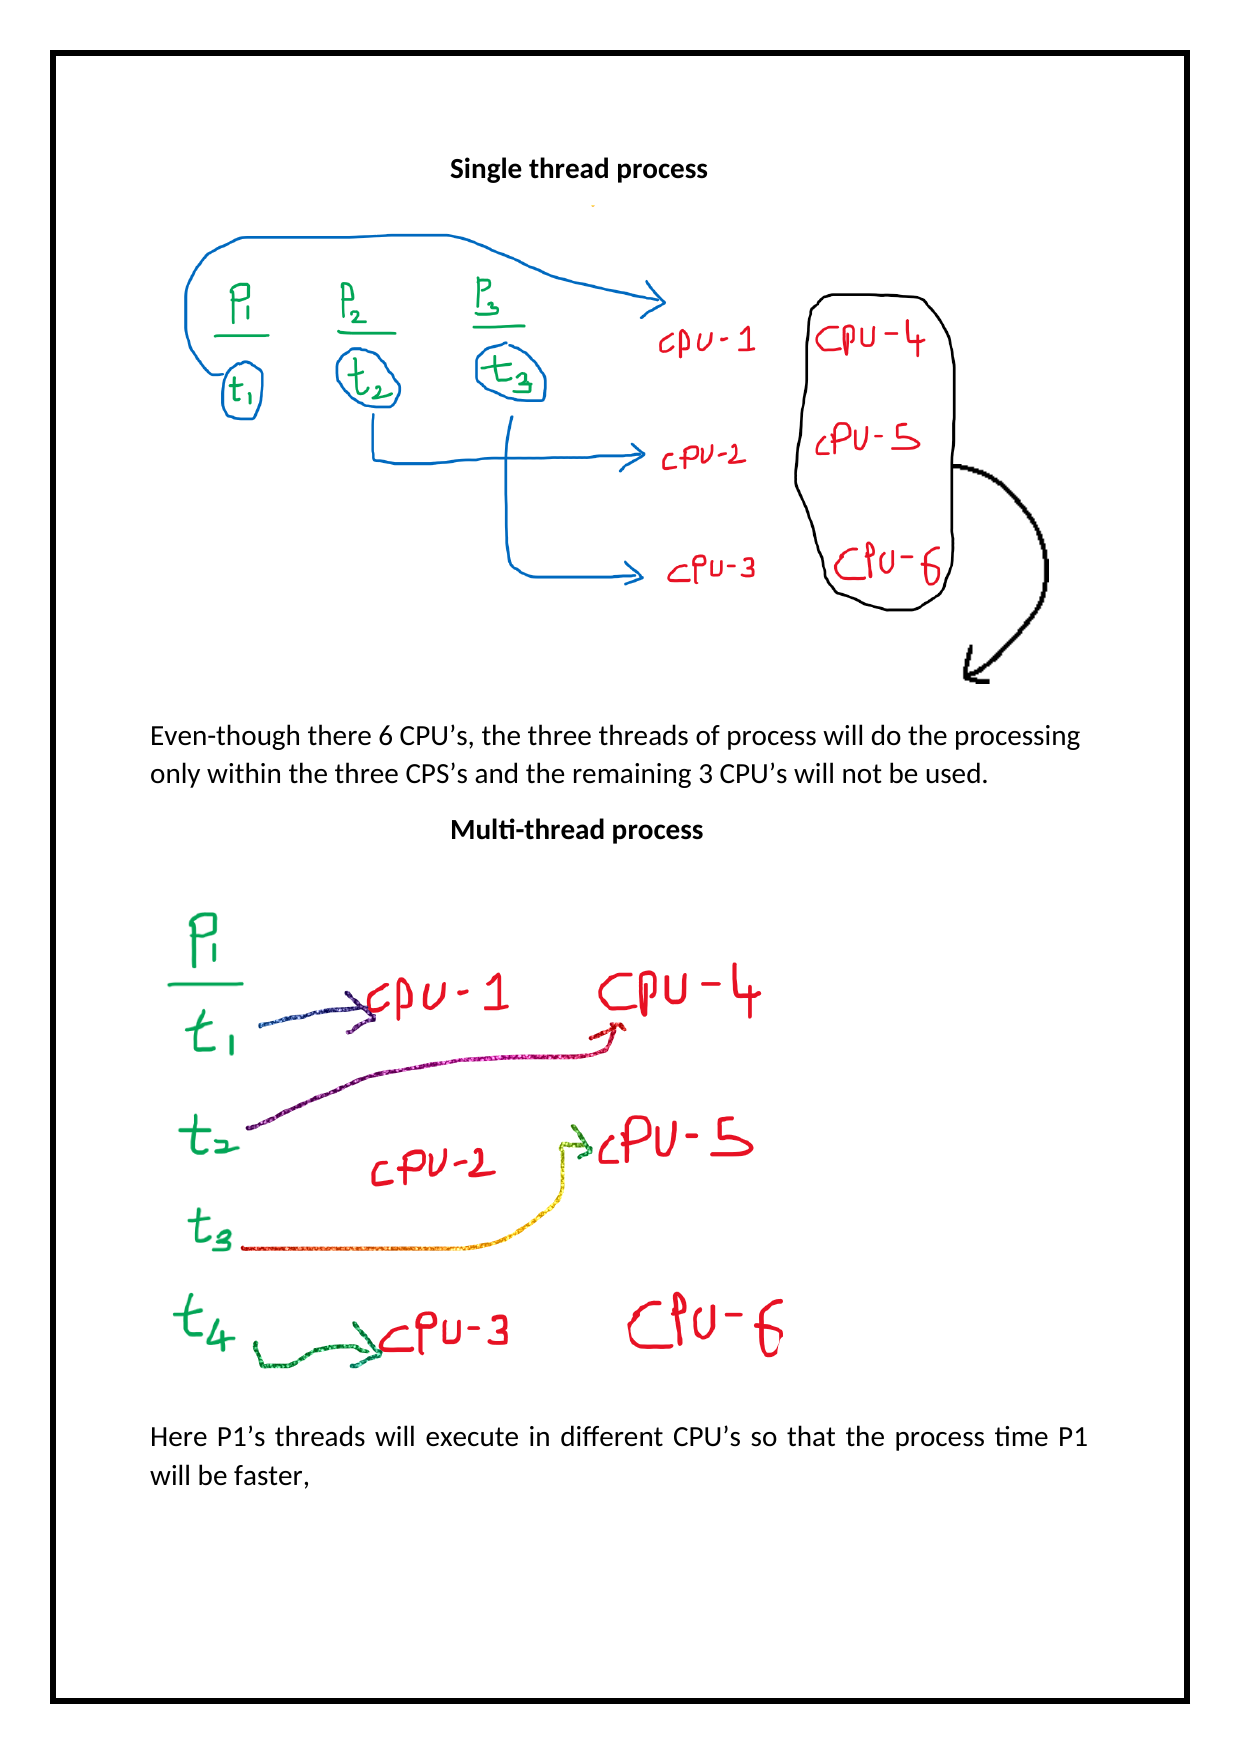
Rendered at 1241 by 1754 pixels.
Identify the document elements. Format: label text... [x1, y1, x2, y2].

text Here P1’s threads will execute in different CPU’s so that the process time P1 will be faster, [150, 1418, 1090, 1492]
picture [150, 205, 1049, 684]
text Even-though there 6 CPU’s, the three threads of process will do the processing only within the three CPS’s and the remaining 3 CPU’s will not be used. [150, 717, 1090, 791]
text Single thread process [375, 150, 1090, 186]
picture [150, 865, 834, 1400]
text Multi-thread process [375, 811, 1090, 846]
